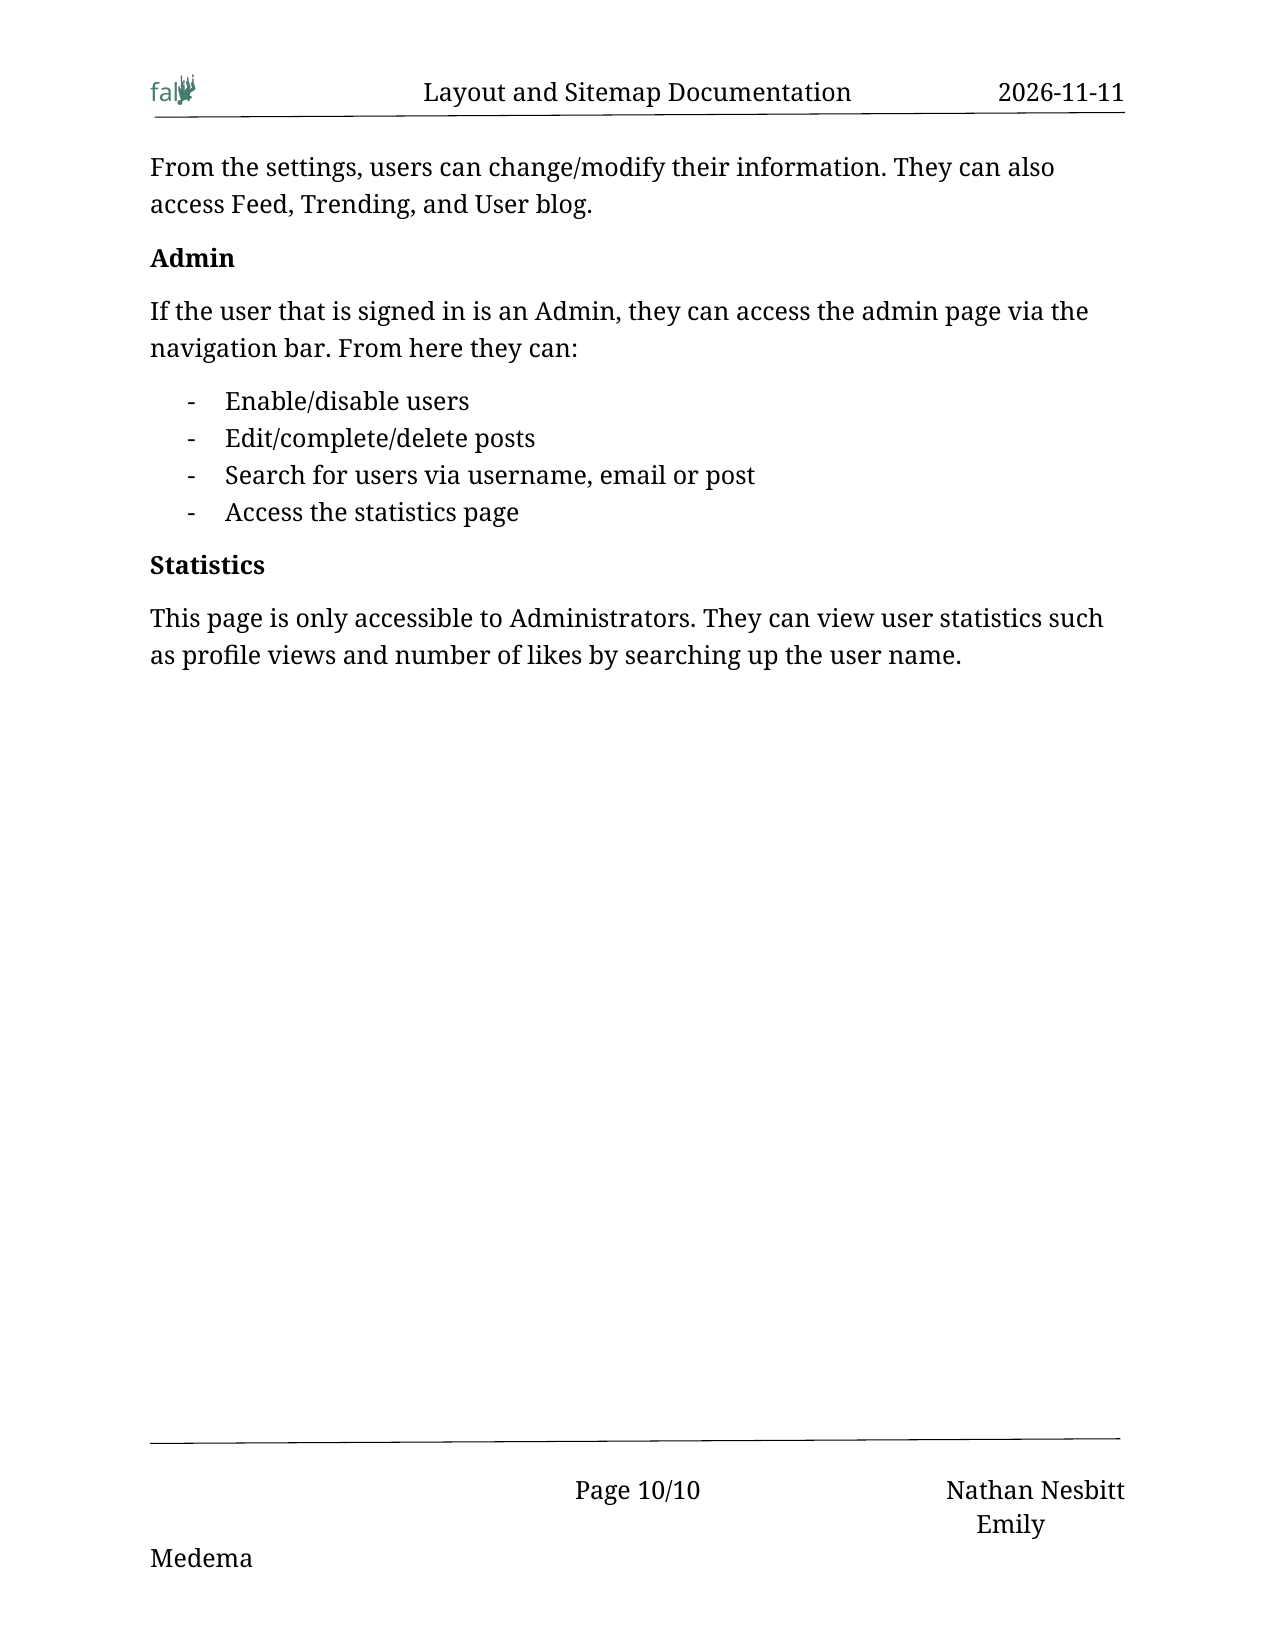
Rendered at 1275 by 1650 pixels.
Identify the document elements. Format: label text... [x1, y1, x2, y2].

text From the settings, users can change/modify their information. They can also access Feed, Trending, and User blog. [150, 150, 1125, 221]
picture [168, 65, 201, 110]
text Statistics [150, 548, 1125, 582]
list Access the statistics page [187, 494, 1125, 528]
text This page is only accessible to Administrators. They can view user statistics such as profile views and number of likes by searching up the user name. [150, 601, 1125, 672]
list Search for users via username, email or post [187, 457, 1125, 491]
text Admin [150, 240, 1125, 274]
text If the user that is signed in is an Admin, they can access the admin page via the navigation bar. From here they can: [150, 294, 1125, 364]
list Enable/disable users [187, 384, 1125, 418]
list Edit/complete/delete posts [187, 421, 1125, 455]
